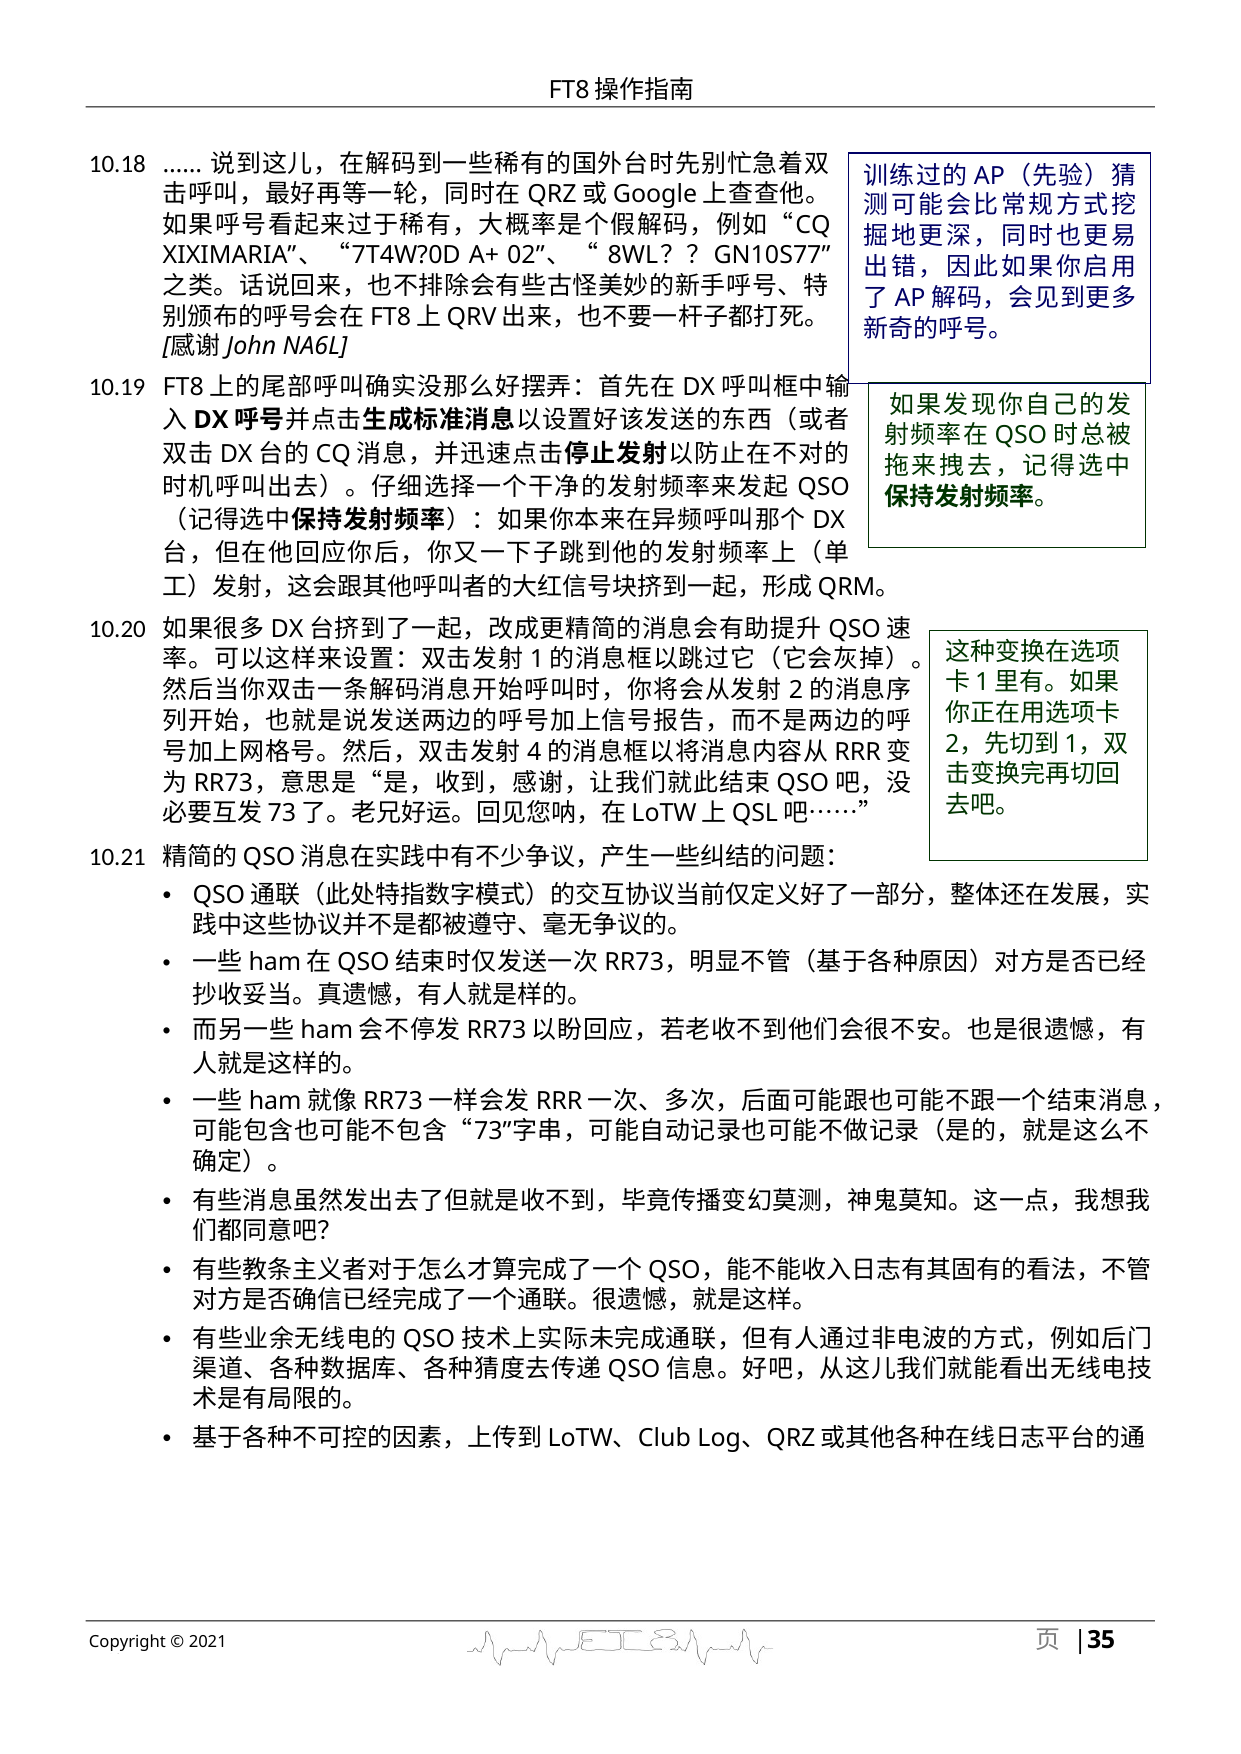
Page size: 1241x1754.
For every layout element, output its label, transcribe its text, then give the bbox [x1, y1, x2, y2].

list 有些业余无线电的QSO技术上实际未完成通联，但有人通过非电波的方式，例如后门渠道、各种数据库、各种猜度去传递QSO信息。好吧，从这儿我们就能看出无线电技术是有局限的。 [162, 1323, 1152, 1415]
list 如果很多DX台挤到了一起，改成更精简的消息会有助提升QSO速率。可以这样来设置：双击发射1的消息框以跳过它（它会灰掉）。然后当你双击一条解码消息开始呼叫时，你将会从发射2的消息序列开始，也就是说发送两边的呼号加上信号报告，而不是两边的呼号加上网格号。然后，双击发射4的消息框以将消息内容从RRR变为RR73，意思是“是，收到，感谢，让我们就此结束QSO吧，没必要互发73了。老兄好运。回见您呐，在LoTW上QSL吧……” [89, 613, 912, 829]
list …… 说到这儿，在解码到一些稀有的国外台时先别忙急着双击呼叫，最好再等一轮，同时在QRZ或Google上查查他。如果呼号看起来过于稀有，大概率是个假解码，例如“CQ XIXIMARIA”、“7T4W?0D A+ 02”、“ 8WL？？GN10S77”之类。话说回来，也不排除会有些古怪美妙的新手呼号、特别颁布的呼号会在FT8上QRV出来，也不要一杆子都打死。[感谢 John NA6L] [89, 148, 831, 362]
list 精简的QSO消息在实践中有不少争议，产生一些纠结的问题： [89, 836, 1234, 873]
picture [467, 1628, 774, 1666]
list 而另一些ham会不停发RR73以盼回应，若老收不到他们会很不安。也是很遗憾，有人就是这样的。 [162, 1012, 1148, 1079]
list 有些消息虽然发出去了但就是收不到，毕竟传播变幻莫测，神鬼莫知。这一点，我想我们都同意吧？ [162, 1185, 1152, 1246]
list 一些ham就像RR73一样会发RRR一次、多次，后面可能跟也可能不跟一个结束消息，可能包含也可能不包含“73”字串，可能自动记录也可能不做记录（是的，就是这么不确定）。 [162, 1085, 1152, 1177]
list QSO通联（此处特指数字模式）的交互协议当前仅定义好了一部分，整体还在发展，实践中这些协议并不是都被遵守、毫无争议的。 [162, 879, 1152, 941]
list FT8上的尾部呼叫确实没那么好摆弄：首先在DX呼叫框中输入DX呼号并点击生成标准消息以设置好该发送的东西（或者双击DX台的CQ消息，并迅速点击停止发射以防止在不对的时机呼叫出去）。仔细选择一个干净的发射频率来发起QSO（记得选中保持发射频率）：如果你本来在异频呼叫那个DX台，但在他回应你后，你又一下子跳到他的发射频率上（单工）发射，这会跟其他呼叫者的大红信号块挤到一起，形成QRM。 [89, 369, 1148, 602]
list 基于各种不可控的因素，上传到LoTW、Club Log、QRZ或其他各种在线日志平台的通 [162, 1422, 1153, 1453]
list 有些教条主义者对于怎么才算完成了一个QSO，能不能收入日志有其固有的看法，不管对方是否确信已经完成了一个通联。很遗憾，就是这样。 [162, 1254, 1151, 1315]
list 一些ham在QSO结束时仅发送一次RR73，明显不管（基于各种原因）对方是否已经抄收妥当。真遗憾，有人就是样的。 [162, 943, 1148, 1010]
